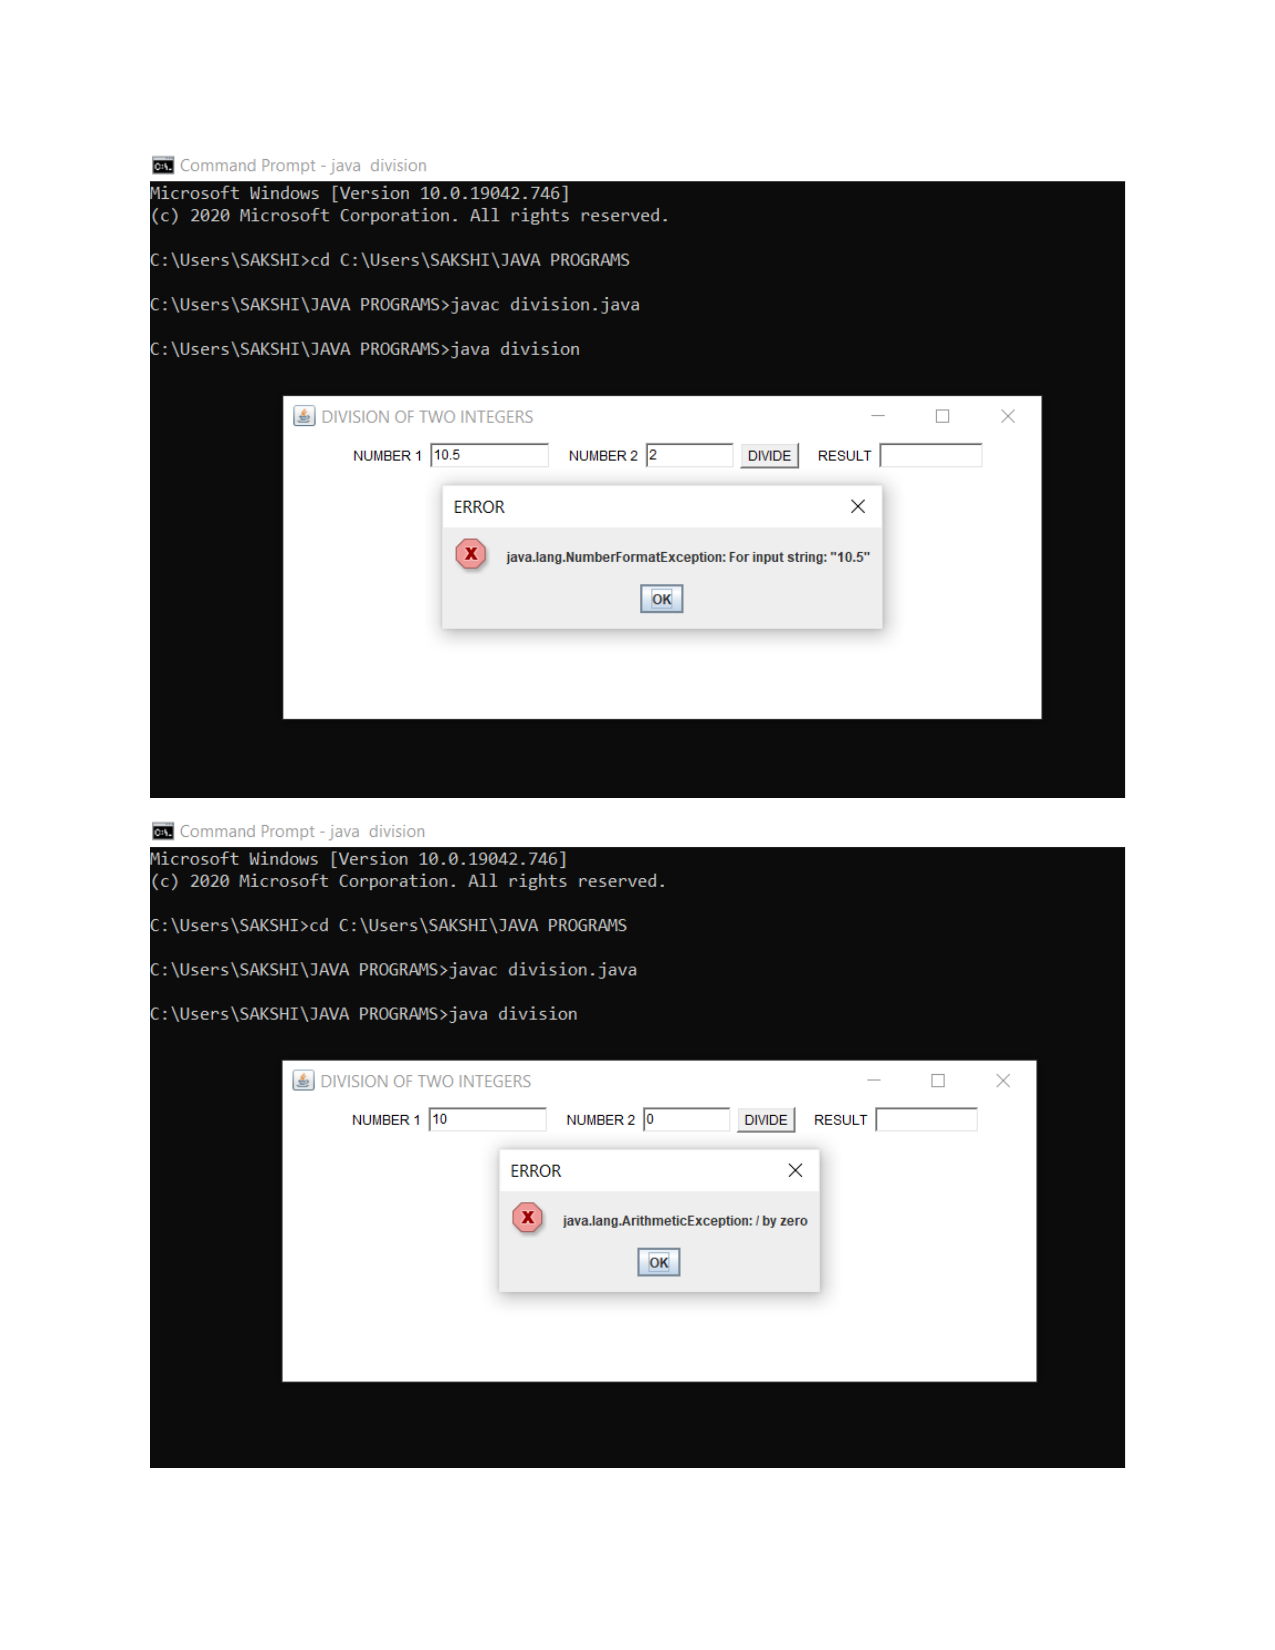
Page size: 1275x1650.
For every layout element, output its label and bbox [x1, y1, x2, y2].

picture [150, 815, 1125, 1468]
picture [150, 150, 1125, 798]
